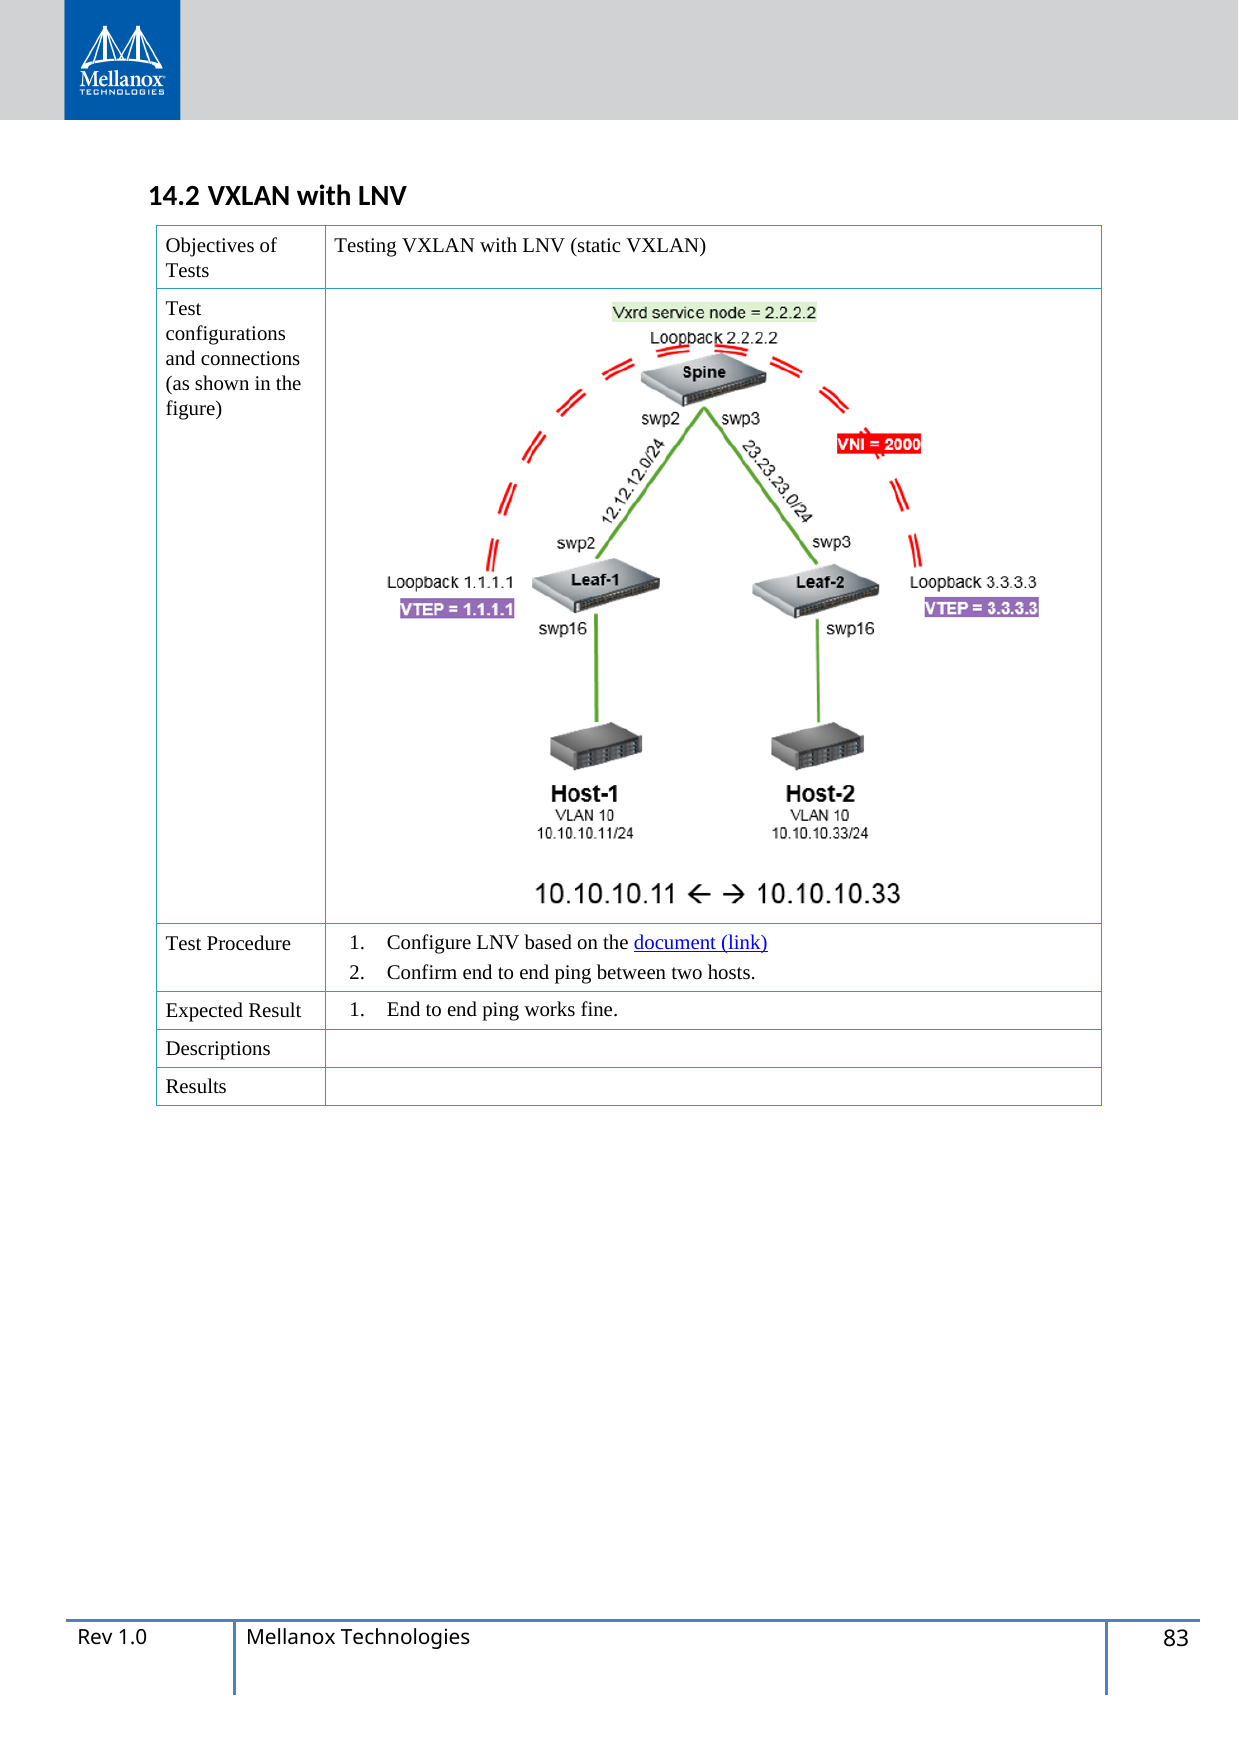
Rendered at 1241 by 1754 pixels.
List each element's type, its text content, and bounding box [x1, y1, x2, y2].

subtitle VXLAN with LNV [148, 177, 1093, 213]
table_cell Test Procedure [157, 924, 325, 991]
table_header Objectives of Tests [157, 226, 325, 288]
table_cell [326, 289, 1101, 923]
table_cell Configure LNV based on the document (link) Confirm end to end ping between two hosts. [326, 924, 1101, 991]
picture [378, 295, 1049, 917]
table_cell [326, 1030, 1101, 1067]
table_cell Test configurations and connections (as shown in the figure) [157, 289, 325, 923]
table_cell [326, 1068, 1101, 1104]
table_cell Expected Result [157, 992, 325, 1028]
table_header Testing VXLAN with LNV (static VXLAN) [326, 226, 1101, 288]
table_cell Descriptions [157, 1030, 325, 1067]
picture [0, 0, 1239, 120]
table_cell Results [157, 1068, 325, 1104]
table_cell End to end ping works fine. [326, 992, 1101, 1028]
